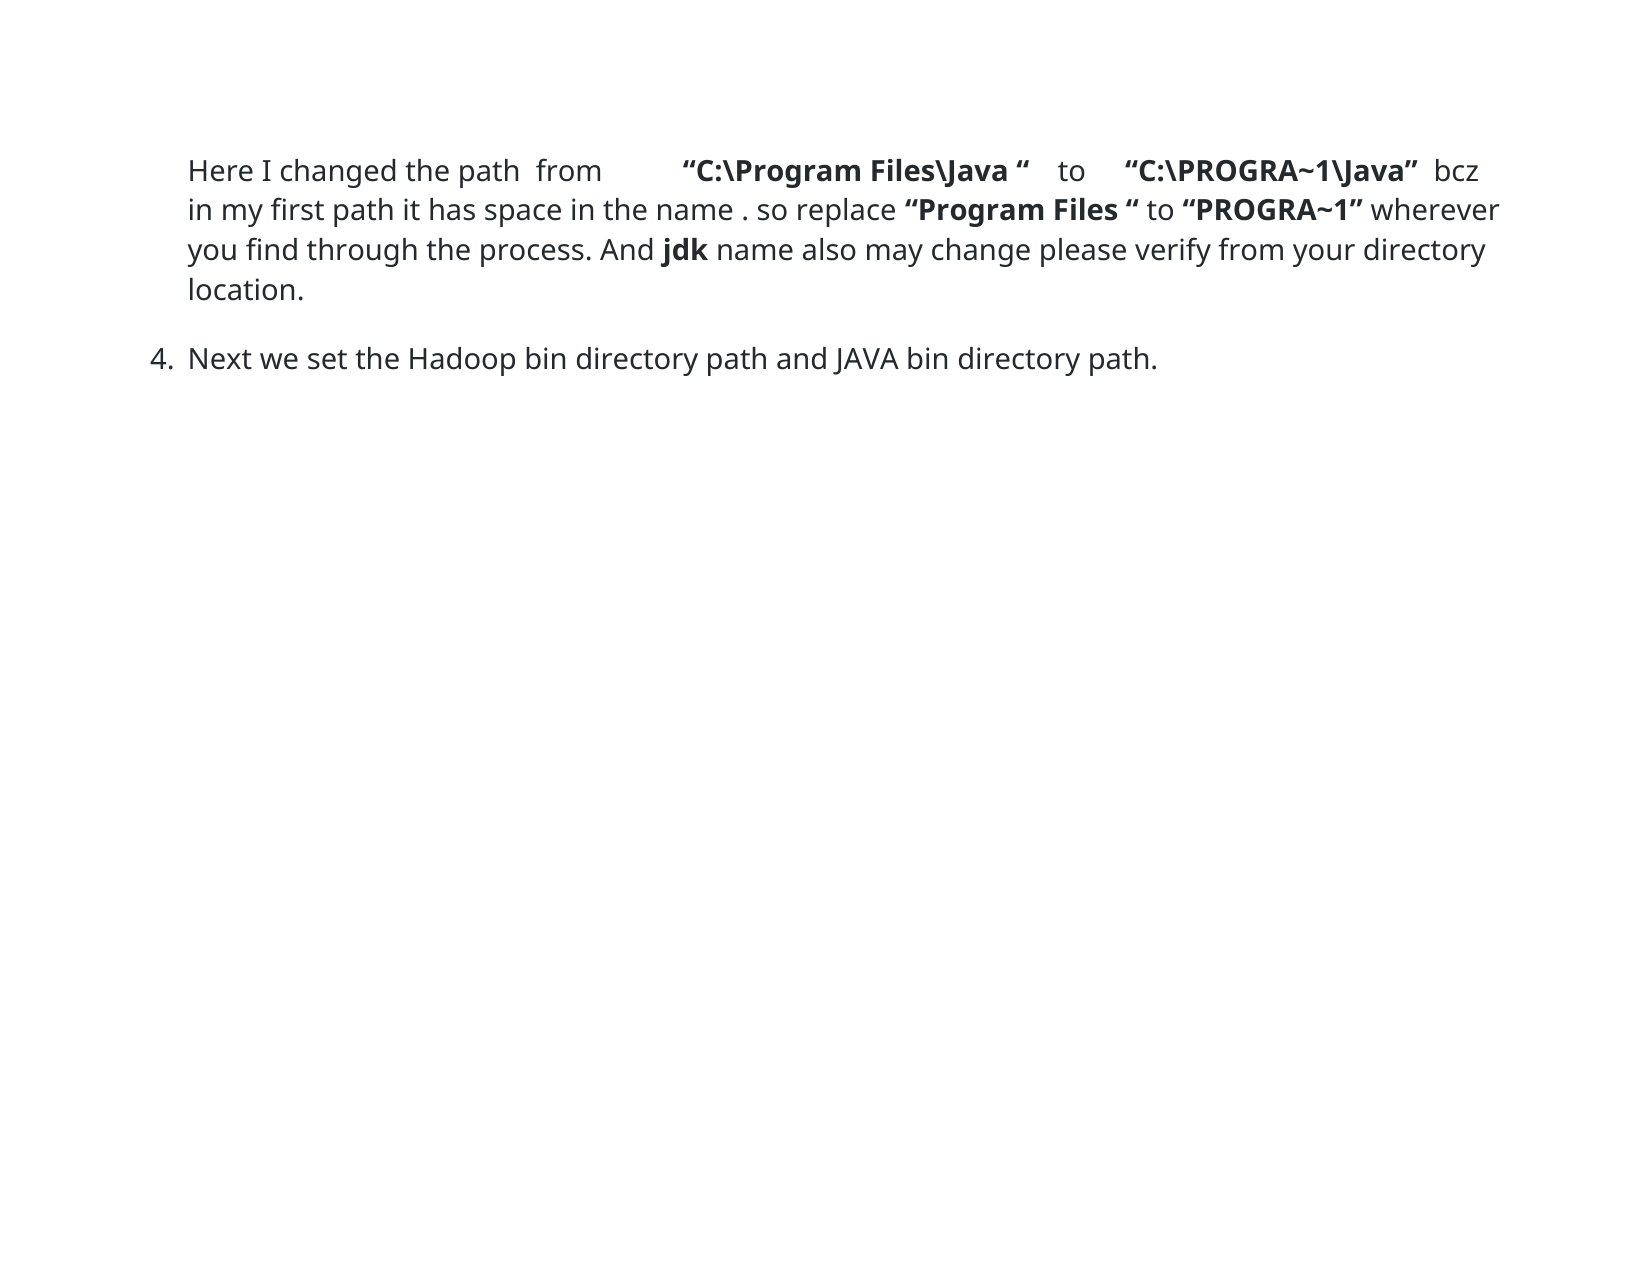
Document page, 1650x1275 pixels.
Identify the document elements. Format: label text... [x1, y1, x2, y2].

list Next we set the Hadoop bin directory path and JAVA bin directory path. [150, 338, 1500, 378]
text Here I changed the path from “C:\Program Files\Java “ to “C:\PROGRA~1\Java” bcz in my first path it has space in the name . so replace “Program Files “ to “PROGRA~1” wherever you find through the process. And jdk name also may change please verify from your directory location. [187, 150, 1500, 309]
